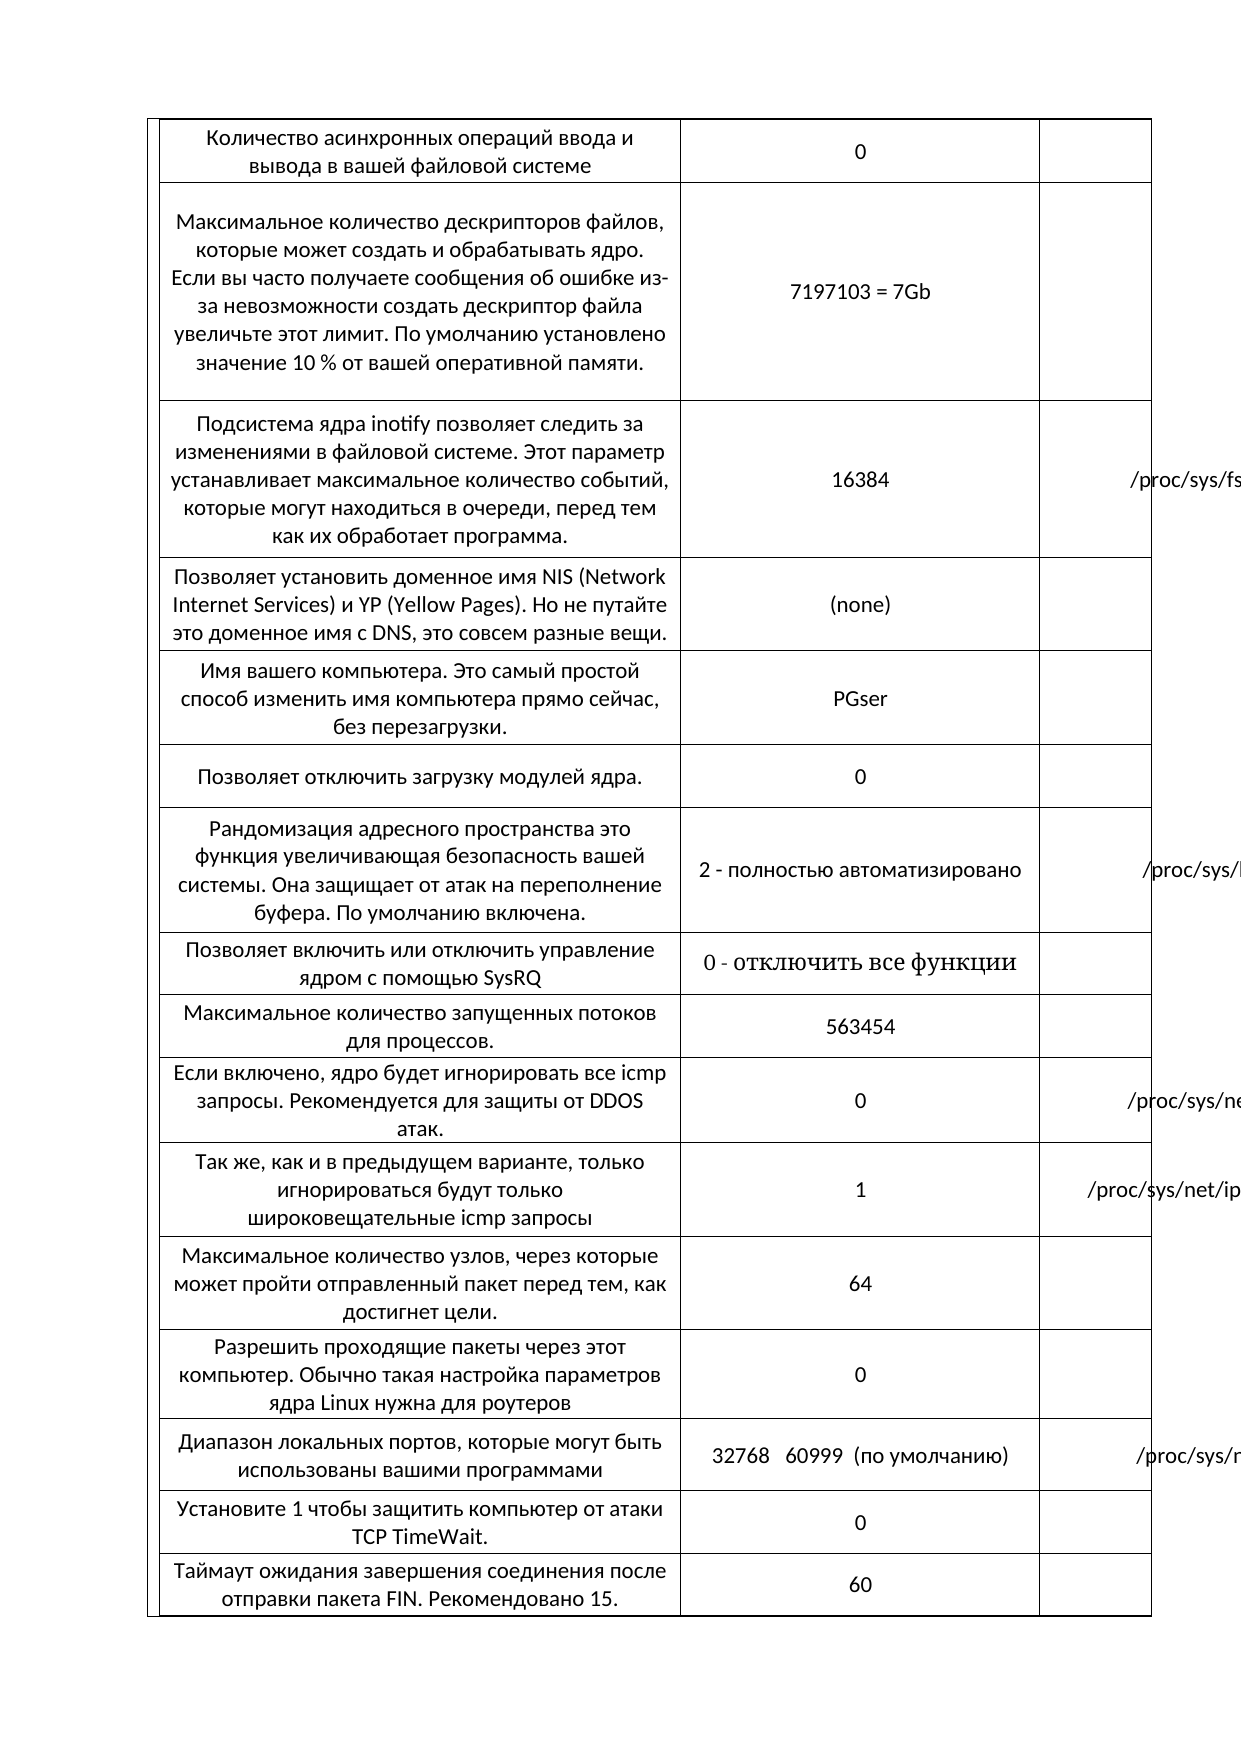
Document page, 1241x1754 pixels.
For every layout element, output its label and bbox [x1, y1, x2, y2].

table_header [160, 808, 680, 932]
table_header [681, 401, 1039, 557]
table_header [1040, 1058, 1151, 1142]
table_header [1040, 651, 1151, 744]
table_header [160, 1058, 680, 1142]
table_header [160, 651, 680, 744]
table_header [1040, 933, 1151, 994]
table_header [1040, 1554, 1151, 1615]
table_header [681, 1237, 1039, 1329]
table_header [681, 1330, 1039, 1418]
table_header [1040, 995, 1151, 1057]
table_header [1040, 1491, 1151, 1553]
table_header [1040, 1330, 1151, 1418]
table_header [1040, 808, 1151, 932]
table_header [681, 183, 1039, 400]
table_header [1040, 1143, 1151, 1236]
table_header [681, 558, 1039, 650]
table_header [160, 183, 680, 400]
table_header [1040, 1237, 1151, 1329]
table_header [681, 745, 1039, 807]
table_header [160, 1143, 680, 1236]
table_header [148, 119, 159, 1616]
table_header [681, 1419, 1039, 1490]
table_header [1040, 401, 1151, 557]
table_header [681, 1058, 1039, 1142]
table_header [160, 1237, 680, 1329]
table_header [681, 995, 1039, 1057]
table_header [1040, 745, 1151, 807]
table_header [1040, 558, 1151, 650]
table_header [681, 933, 1039, 994]
table_header [1040, 1419, 1151, 1490]
table_header [160, 995, 680, 1057]
table_header [681, 651, 1039, 744]
table_header [160, 1330, 680, 1418]
table_header [681, 1554, 1039, 1615]
table_header [681, 1491, 1039, 1553]
table_header [160, 558, 680, 650]
table_header [681, 808, 1039, 932]
table_header [160, 120, 680, 182]
table_header [160, 933, 680, 994]
table_header [681, 120, 1039, 182]
table_header [1040, 183, 1151, 400]
table_header [160, 1419, 680, 1490]
table_header [1040, 120, 1151, 182]
table_header [160, 1491, 680, 1553]
table_header [160, 401, 680, 557]
table_header [160, 1554, 680, 1615]
table_header [160, 745, 680, 807]
table_header [681, 1143, 1039, 1236]
